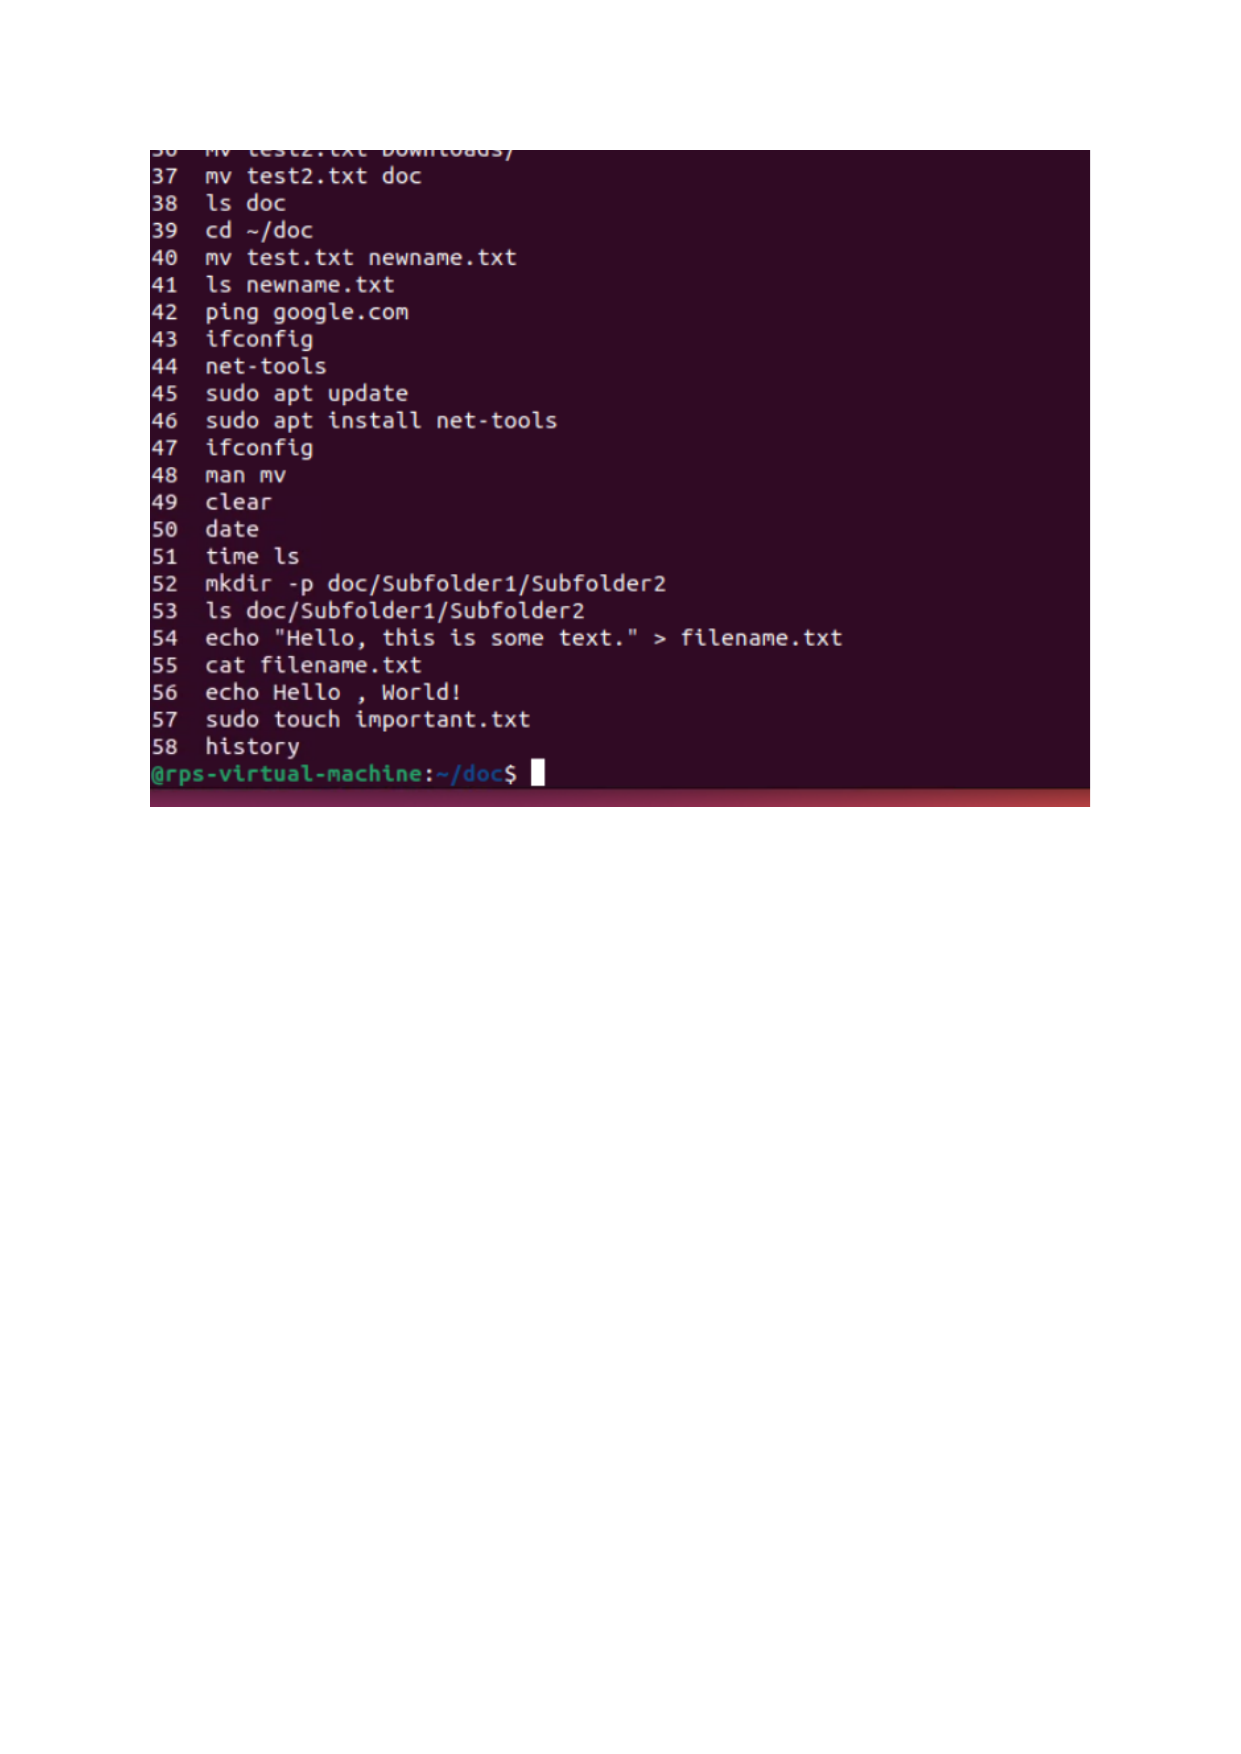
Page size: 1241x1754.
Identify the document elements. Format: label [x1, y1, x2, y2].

picture [150, 150, 1091, 807]
